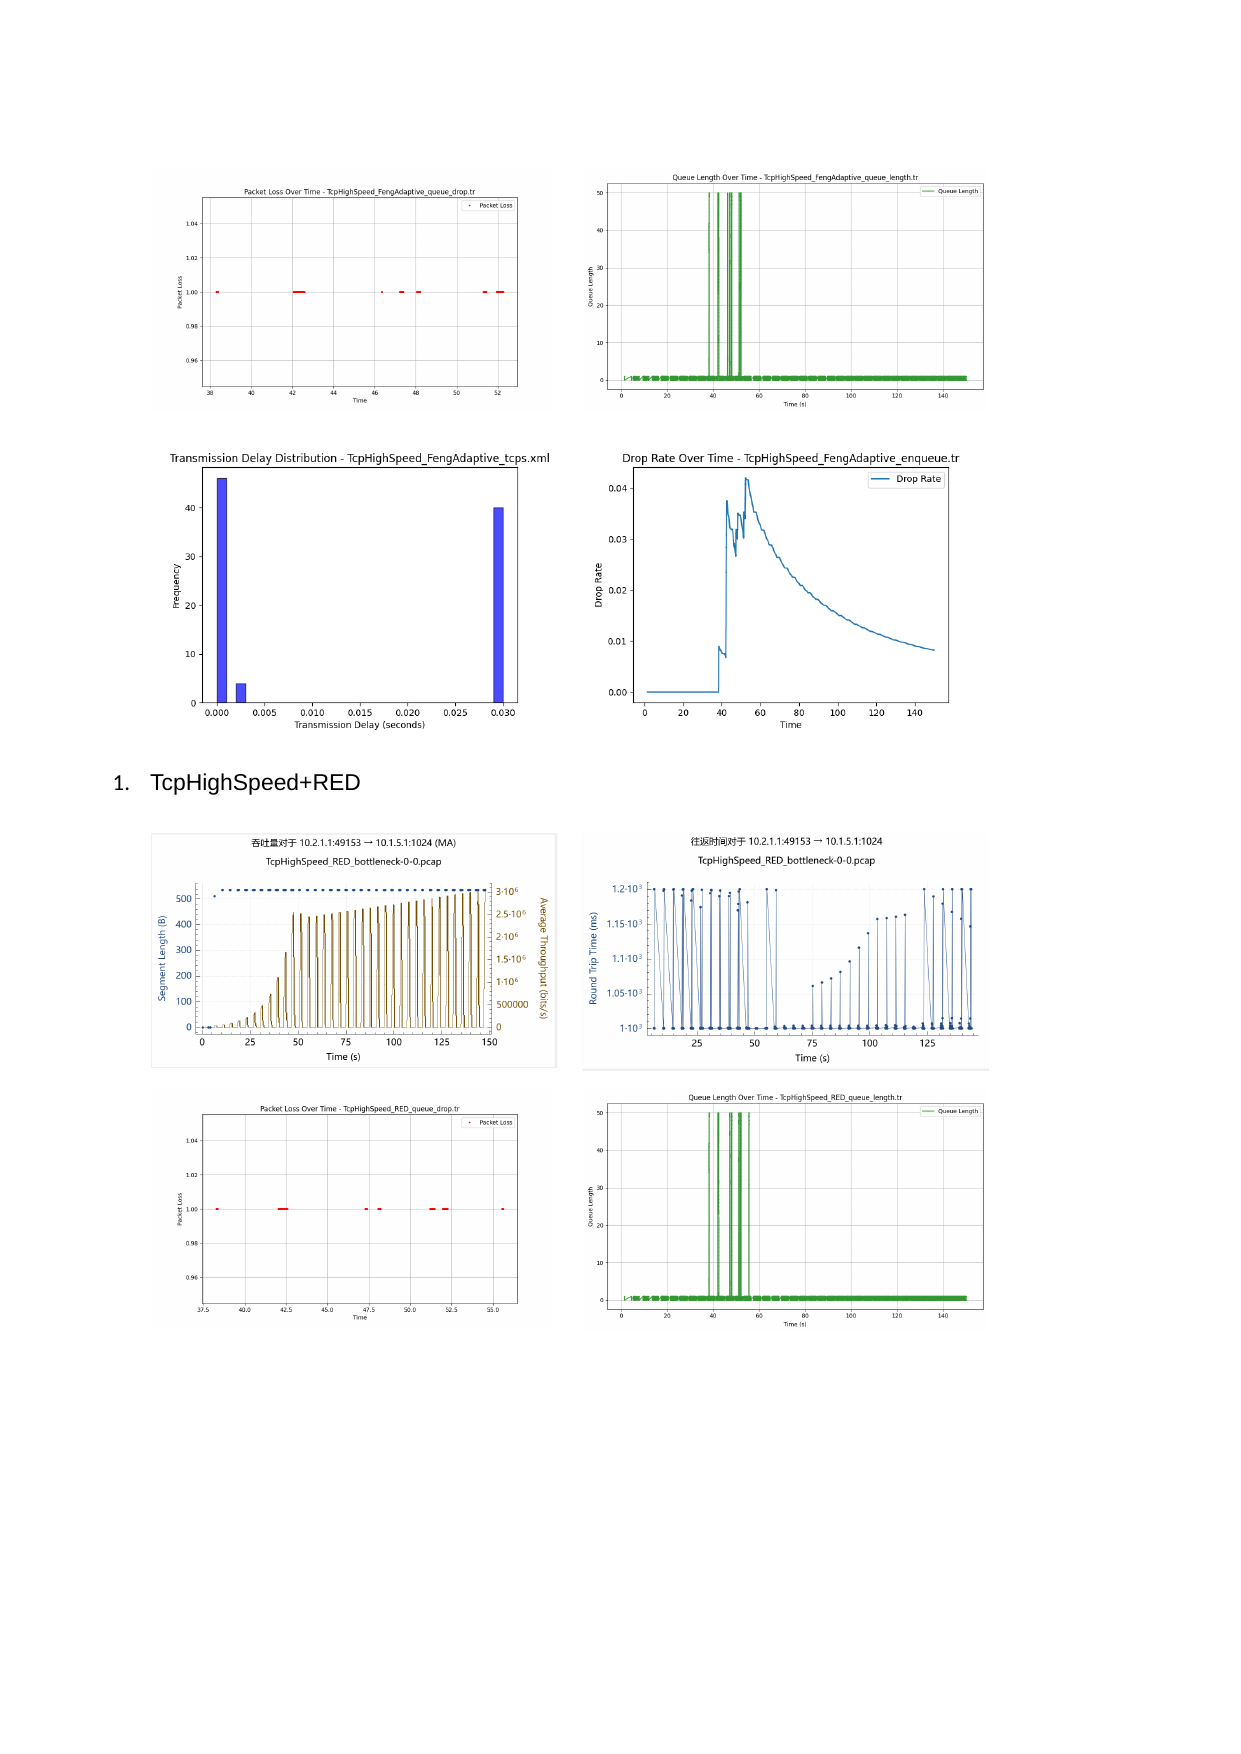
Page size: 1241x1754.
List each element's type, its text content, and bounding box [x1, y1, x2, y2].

picture [151, 430, 558, 736]
table_header [139, 815, 570, 1353]
picture [151, 1085, 558, 1330]
picture [582, 430, 989, 736]
picture [582, 833, 989, 1071]
table_header [139, 150, 570, 756]
list TcpHighSpeed+RED [112, 768, 1090, 797]
picture [582, 1088, 989, 1333]
table_header [570, 150, 1001, 756]
picture [151, 168, 558, 413]
table_header [570, 815, 1001, 1353]
picture [582, 168, 989, 413]
picture [151, 833, 558, 1068]
